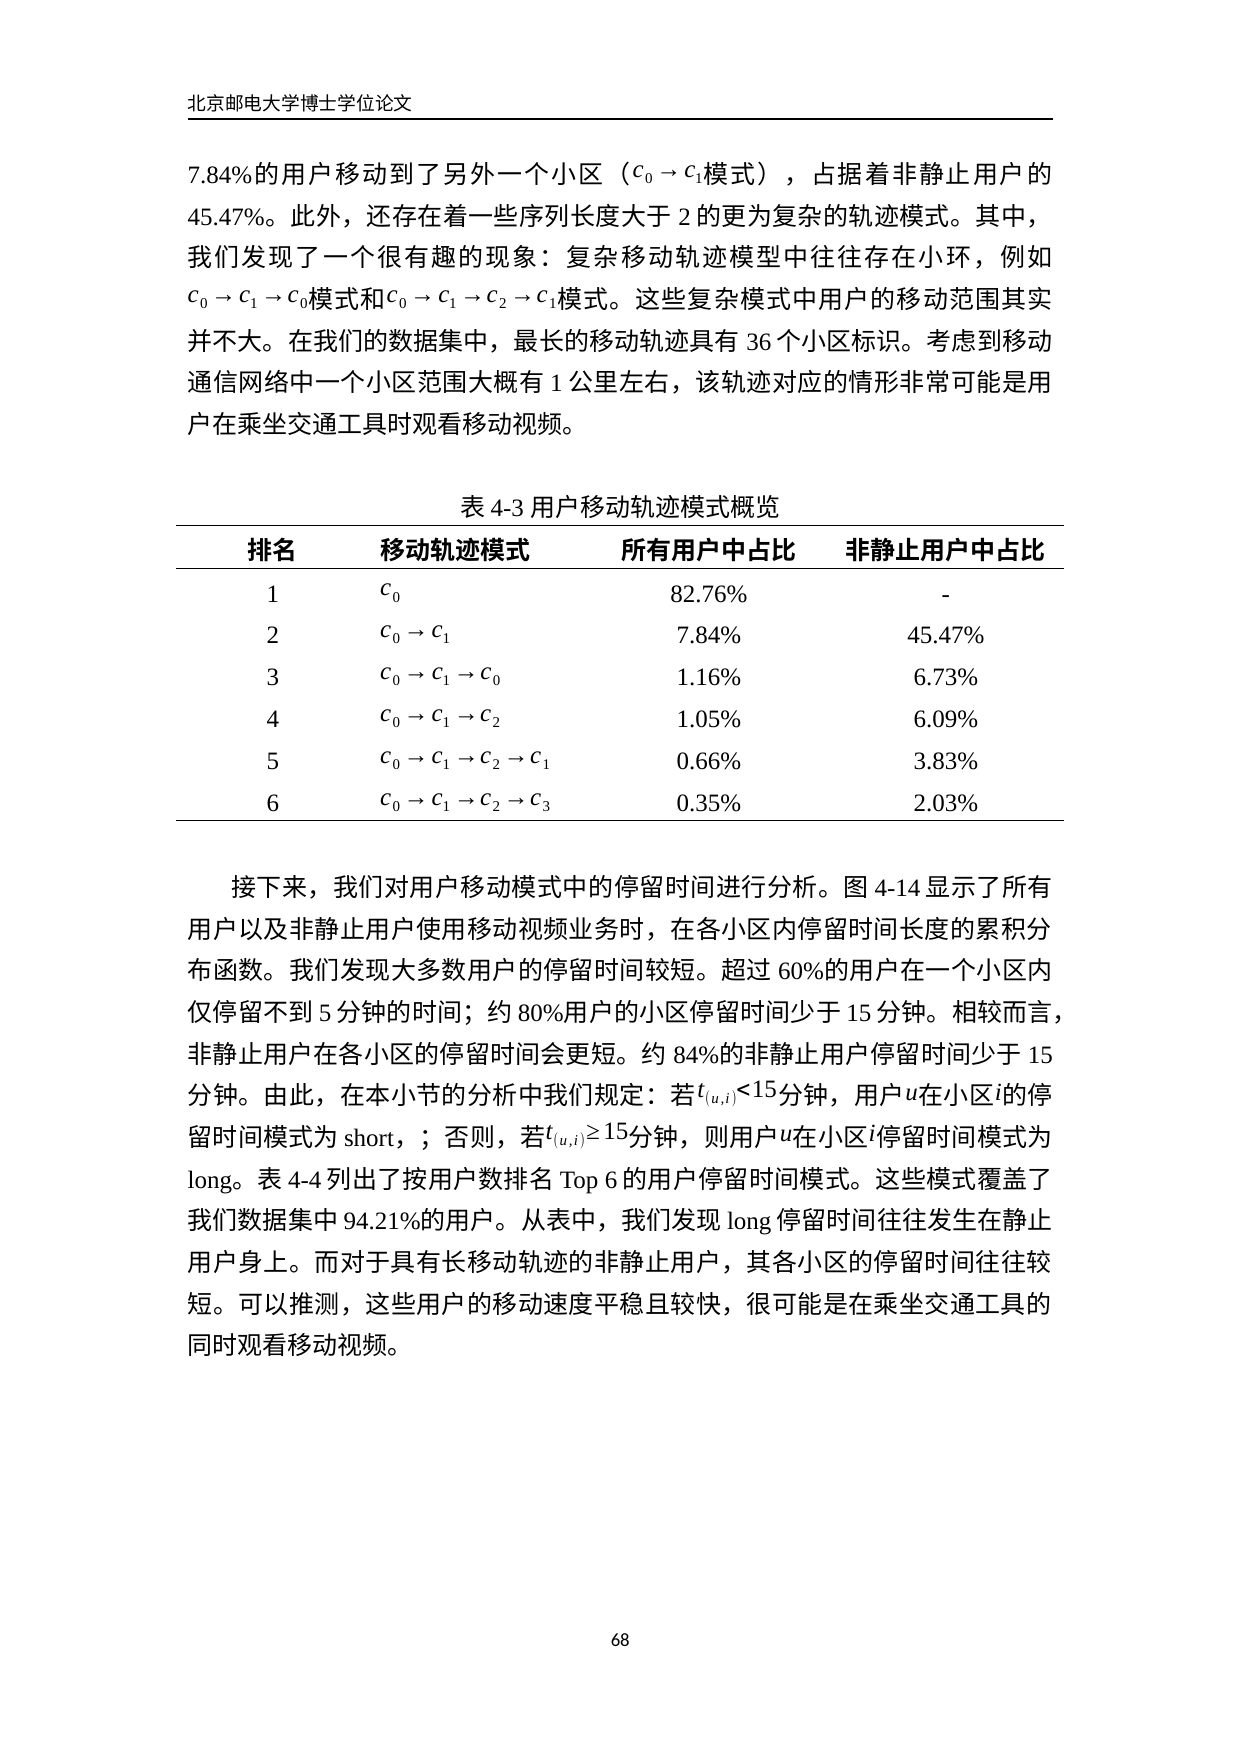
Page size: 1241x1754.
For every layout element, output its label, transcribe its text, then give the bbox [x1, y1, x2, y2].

table_cell [369, 653, 590, 694]
table_cell 45.47% [827, 610, 1064, 652]
table_cell 1.05% [590, 694, 827, 736]
table_cell [369, 694, 590, 736]
table_header 所有用户中占比 [590, 526, 827, 568]
table_cell 0.35% [590, 778, 827, 820]
table_cell 3.83% [827, 736, 1064, 778]
table_cell 6.73% [827, 653, 1064, 694]
table_cell 5 [176, 736, 369, 778]
table_cell 1.16% [590, 653, 827, 694]
table_cell 6.09% [827, 694, 1064, 736]
table_cell [369, 736, 590, 778]
table_cell 1 [176, 569, 369, 610]
table_cell 2.03% [827, 778, 1064, 820]
table_cell [369, 778, 590, 820]
text 接下来，我们对用户移动模式中的停留时间进行分析。图4-14显示了所有用户以及非静止用户使用移动视频业务时，在各小区内停留时间长度的累积分布函数。我们发现大多数用户的停留时间较短。超过60%的用户在一个小区内仅停留不到5分钟的时间；约80%用户的小区停留时间少于15分钟。相较而言，非静止用户在各小区的停留时间会更短。约84%的非静止用户停留时间少于15分钟。由此，在本小节的分析中我们规定：若分钟，用户在小区的停留时间模式为short，；否则，若分钟，则用户在小区停留时间模式为long。表4-4列出了按用户数排名Top 6的用户停留时间模式。这些模式覆盖了我们数据集中94.21%的用户。从表中，我们发现long停留时间往往发生在静止用户身上。而对于具有长移动轨迹的非静止用户，其各小区的停留时间往往较短。可以推测，这些用户的移动速度平稳且较快，很可能是在乘坐交通工具的同时观看移动视频。 [187, 863, 1053, 1363]
table_header 非静止用户中占比 [827, 526, 1064, 568]
table_header 排名 [176, 526, 369, 568]
table_cell [369, 610, 590, 652]
table_cell 6 [176, 778, 369, 820]
table_cell 4 [176, 694, 369, 736]
table_cell 7.84% [590, 610, 827, 652]
table_cell 3 [176, 653, 369, 694]
table_cell 2 [176, 610, 369, 652]
table_cell [369, 569, 590, 610]
table_cell - [827, 569, 1064, 610]
table_cell 0.66% [590, 736, 827, 778]
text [187, 150, 1053, 442]
text 表4-3 用户移动轨迹模式概览 [187, 483, 1053, 525]
table_cell 82.76% [590, 569, 827, 610]
table_header 移动轨迹模式 [369, 526, 590, 568]
